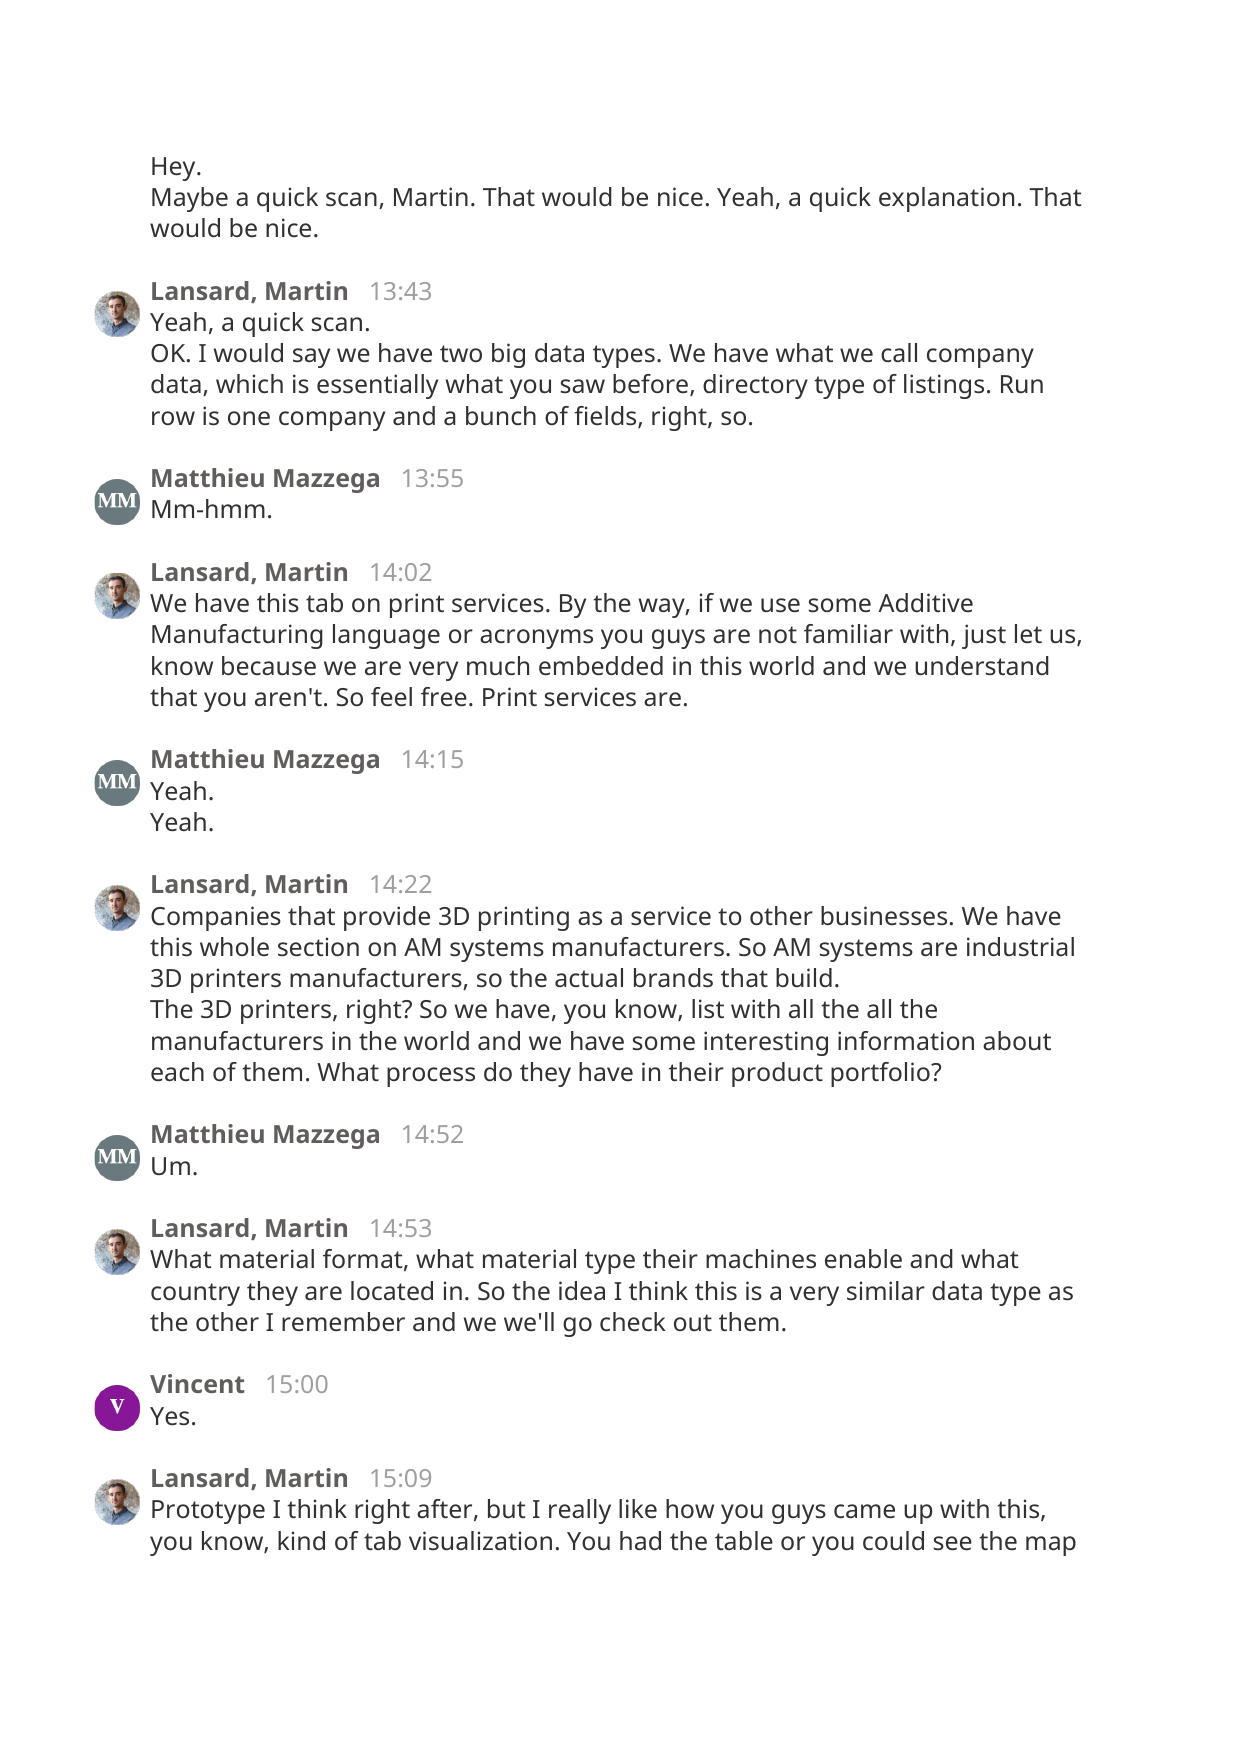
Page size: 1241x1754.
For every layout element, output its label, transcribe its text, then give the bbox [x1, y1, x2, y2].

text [150, 150, 1090, 244]
text Lansard, Martin 14:02 We have this tab on print services. By the way, if we use some Additive Manufacturing language or acronyms you guys are not familiar with, just let us, know because we are very much embedded in this world and we understand that you aren't. So feel free. Print services are. [150, 525, 1090, 712]
picture [94, 1135, 140, 1181]
picture [94, 1229, 140, 1275]
picture [94, 1479, 140, 1525]
text Matthieu Mazzega 13:55 Mm-hmm. [150, 431, 1090, 525]
picture [94, 885, 140, 931]
text Lansard, Martin 14:53 What material format, what material type their machines enable and what country they are located in. So the idea I think this is a very similar data type as the other I remember and we we'll go check out them. [150, 1181, 1090, 1337]
text Matthieu Mazzega 14:15 Yeah. Yeah. [150, 712, 1090, 837]
picture [94, 291, 140, 337]
text Lansard, Martin 14:22 Companies that provide 3D printing as a service to other businesses. We have this whole section on AM systems manufacturers. So AM systems are industrial 3D printers manufacturers, so the actual brands that build. The 3D printers, right? So we have, you know, list with all the all the manufacturers in the world and we have some interesting information about each of them. What process do they have in their product portfolio? [150, 837, 1090, 1087]
picture [94, 573, 140, 619]
picture [94, 760, 140, 806]
text Vincent 15:00 Yes. [150, 1337, 1090, 1431]
picture [94, 1385, 140, 1431]
picture [94, 479, 140, 525]
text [150, 1431, 1090, 1556]
text Matthieu Mazzega 14:52 Um. [150, 1087, 1090, 1181]
text Lansard, Martin 13:43 Yeah, a quick scan. OK. I would say we have two big data types. We have what we call company data, which is essentially what you saw before, directory type of listings. Run row is one company and a bunch of fields, right, so. [150, 244, 1090, 431]
